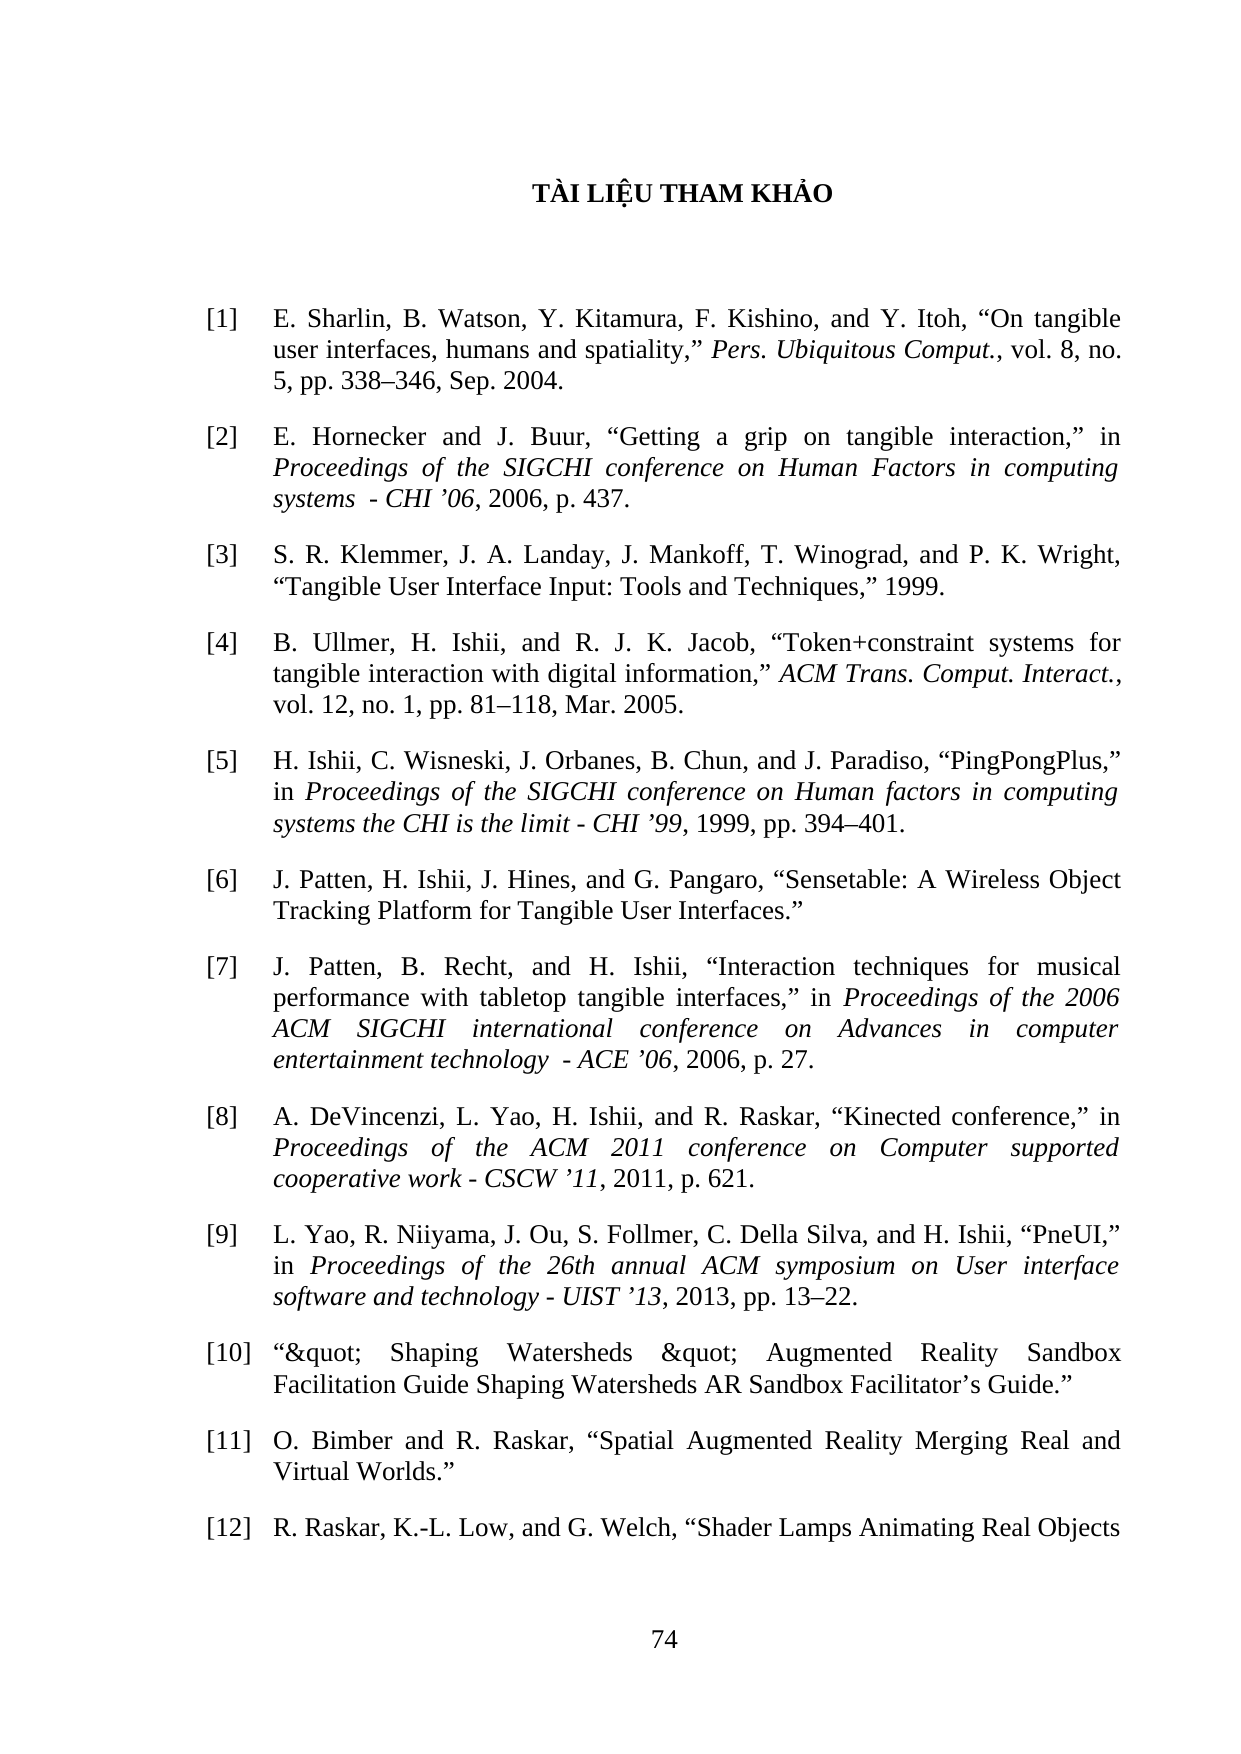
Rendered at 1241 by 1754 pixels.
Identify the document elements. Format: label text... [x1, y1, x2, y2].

text [11] O. Bimber and R. Raskar, “Spatial Augmented Reality Merging Real and Virtual Worlds.” [206, 1424, 1122, 1486]
text [3] S. R. Klemmer, J. A. Landay, J. Mankoff, T. Winograd, and P. K. Wright, “Tangible User Interface Input: Tools and Techniques,” 1999. [206, 539, 1122, 601]
title TÀI LIỆU THAM KHẢO [206, 177, 1122, 208]
text [1] E. Sharlin, B. Watson, Y. Kitamura, F. Kishino, and Y. Itoh, “On tangible user interfaces, humans and spatiality,” Pers. Ubiquitous Comput., vol. 8, no. 5, pp. 338–346, Sep. 2004. [206, 302, 1122, 395]
text [5] H. Ishii, C. Wisneski, J. Orbanes, B. Chun, and J. Paradiso, “PingPongPlus,” in Proceedings of the SIGCHI conference on Human factors in computing systems the CHI is the limit - CHI ’99, 1999, pp. 394–401. [206, 744, 1122, 838]
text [206, 1511, 1122, 1542]
text [6] J. Patten, H. Ishii, J. Hines, and G. Pangaro, “Sensetable: A Wireless Object Tracking Platform for Tangible User Interfaces.” [206, 863, 1122, 925]
text [4] B. Ullmer, H. Ishii, and R. J. K. Jacob, “Token+constraint systems for tangible interaction with digital information,” ACM Trans. Comput. Interact., vol. 12, no. 1, pp. 81–118, Mar. 2005. [206, 626, 1122, 719]
text [9] L. Yao, R. Niiyama, J. Ou, S. Follmer, C. Della Silva, and H. Ishii, “PneUI,” in Proceedings of the 26th annual ACM symposium on User interface software and technology - UIST ’13, 2013, pp. 13–22. [206, 1218, 1122, 1312]
text [7] J. Patten, B. Recht, and H. Ishii, “Interaction techniques for musical performance with tabletop tangible interfaces,” in Proceedings of the 2006 ACM SIGCHI international conference on Advances in computer entertainment technology - ACE ’06, 2006, p. 27. [206, 950, 1122, 1075]
text [2] E. Hornecker and J. Buur, “Getting a grip on tangible interaction,” in Proceedings of the SIGCHI conference on Human Factors in computing systems - CHI ’06, 2006, p. 437. [206, 420, 1122, 514]
text [8] A. DeVincenzi, L. Yao, H. Ishii, and R. Raskar, “Kinected conference,” in Proceedings of the ACM 2011 conference on Computer supported cooperative work - CSCW ’11, 2011, p. 621. [206, 1100, 1122, 1193]
text [10] “&quot; Shaping Watersheds &quot; Augmented Reality Sandbox Facilitation Guide Shaping Watersheds AR Sandbox Facilitator’s Guide.” [206, 1337, 1122, 1399]
